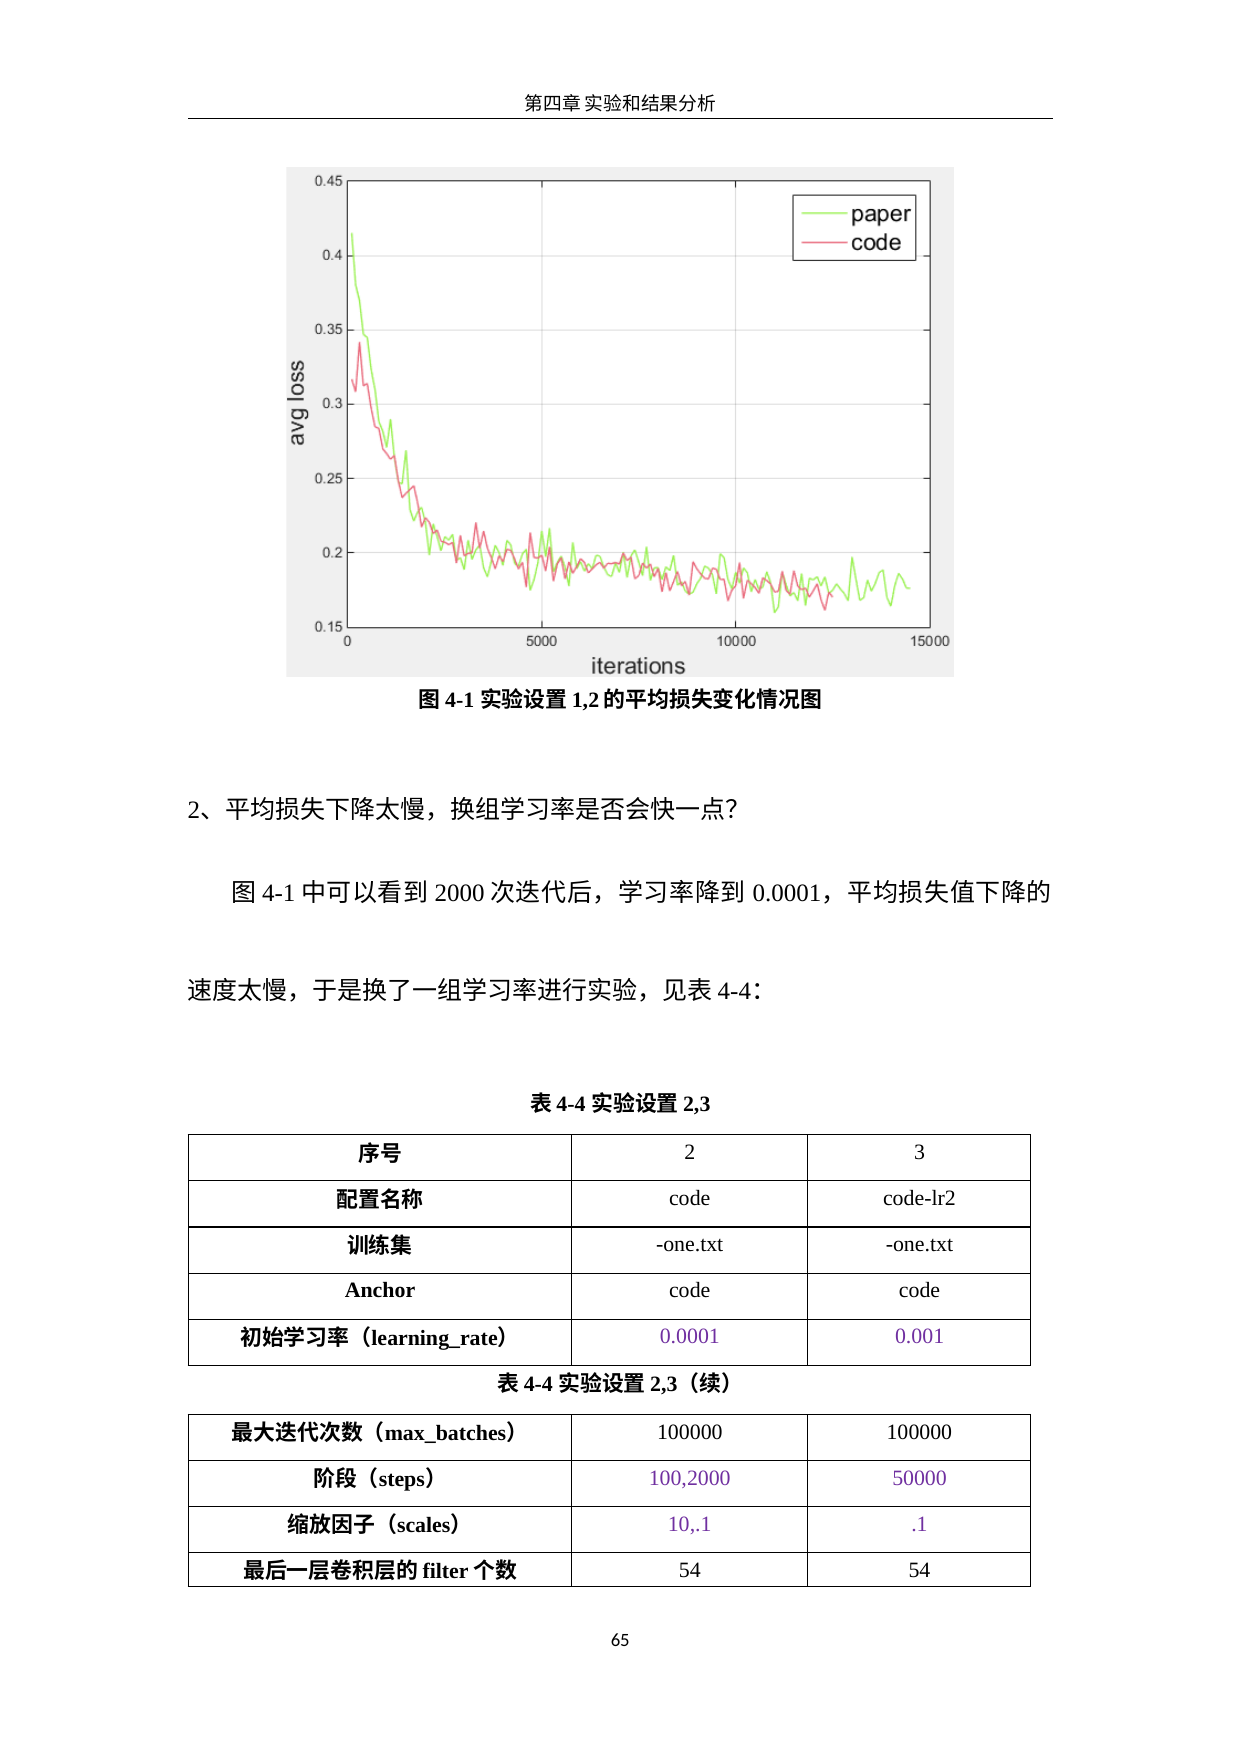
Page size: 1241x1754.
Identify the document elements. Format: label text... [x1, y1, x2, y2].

table_header 序号 [189, 1135, 571, 1180]
table_cell 10,.1 [572, 1507, 807, 1552]
text 表4-4 实验设置2,3（续） [187, 1366, 1053, 1398]
table_cell code-lr2 [808, 1181, 1030, 1226]
table_cell code [572, 1274, 807, 1318]
table_cell code [572, 1181, 807, 1226]
table_cell 初始学习率（learning_rate） [189, 1320, 571, 1364]
table_header 100000 [808, 1415, 1030, 1460]
table_cell 54 [808, 1553, 1030, 1586]
table_cell 54 [572, 1553, 807, 1586]
table_cell 0.001 [808, 1320, 1030, 1364]
table_cell 最后一层卷积层的filter个数 [189, 1553, 571, 1586]
table_cell 阶段（steps） [189, 1461, 571, 1506]
text 2、平均损失下降太慢，换组学习率是否会快一点？ [187, 775, 1053, 840]
table_header 2 [572, 1135, 807, 1180]
table_cell 0.0001 [572, 1320, 807, 1364]
table_cell 训练集 [189, 1228, 571, 1272]
table_cell 缩放因子（scales） [189, 1507, 571, 1552]
picture [286, 167, 954, 677]
table_header 最大迭代次数（max_batches） [189, 1415, 571, 1460]
text 图 4-1 实验设置1,2的平均损失变化情况图 [187, 682, 1053, 714]
table_cell 50000 [808, 1461, 1030, 1506]
text 图4-1中可以看到2000次迭代后，学习率降到0.0001，平均损失值下降的速度太慢，于是换了一组学习率进行实验，见表4-4： [187, 858, 1053, 1021]
table_cell 100,2000 [572, 1461, 807, 1506]
table_cell Anchor [189, 1274, 571, 1318]
table_cell code [808, 1274, 1030, 1318]
table_header 3 [808, 1135, 1030, 1180]
table_cell 配置名称 [189, 1181, 571, 1226]
table_cell -one.txt [808, 1228, 1030, 1272]
table_cell -one.txt [572, 1228, 807, 1272]
table_header 100000 [572, 1415, 807, 1460]
text 表4-4 实验设置2,3 [187, 1086, 1053, 1118]
table_cell .1 [808, 1507, 1030, 1552]
